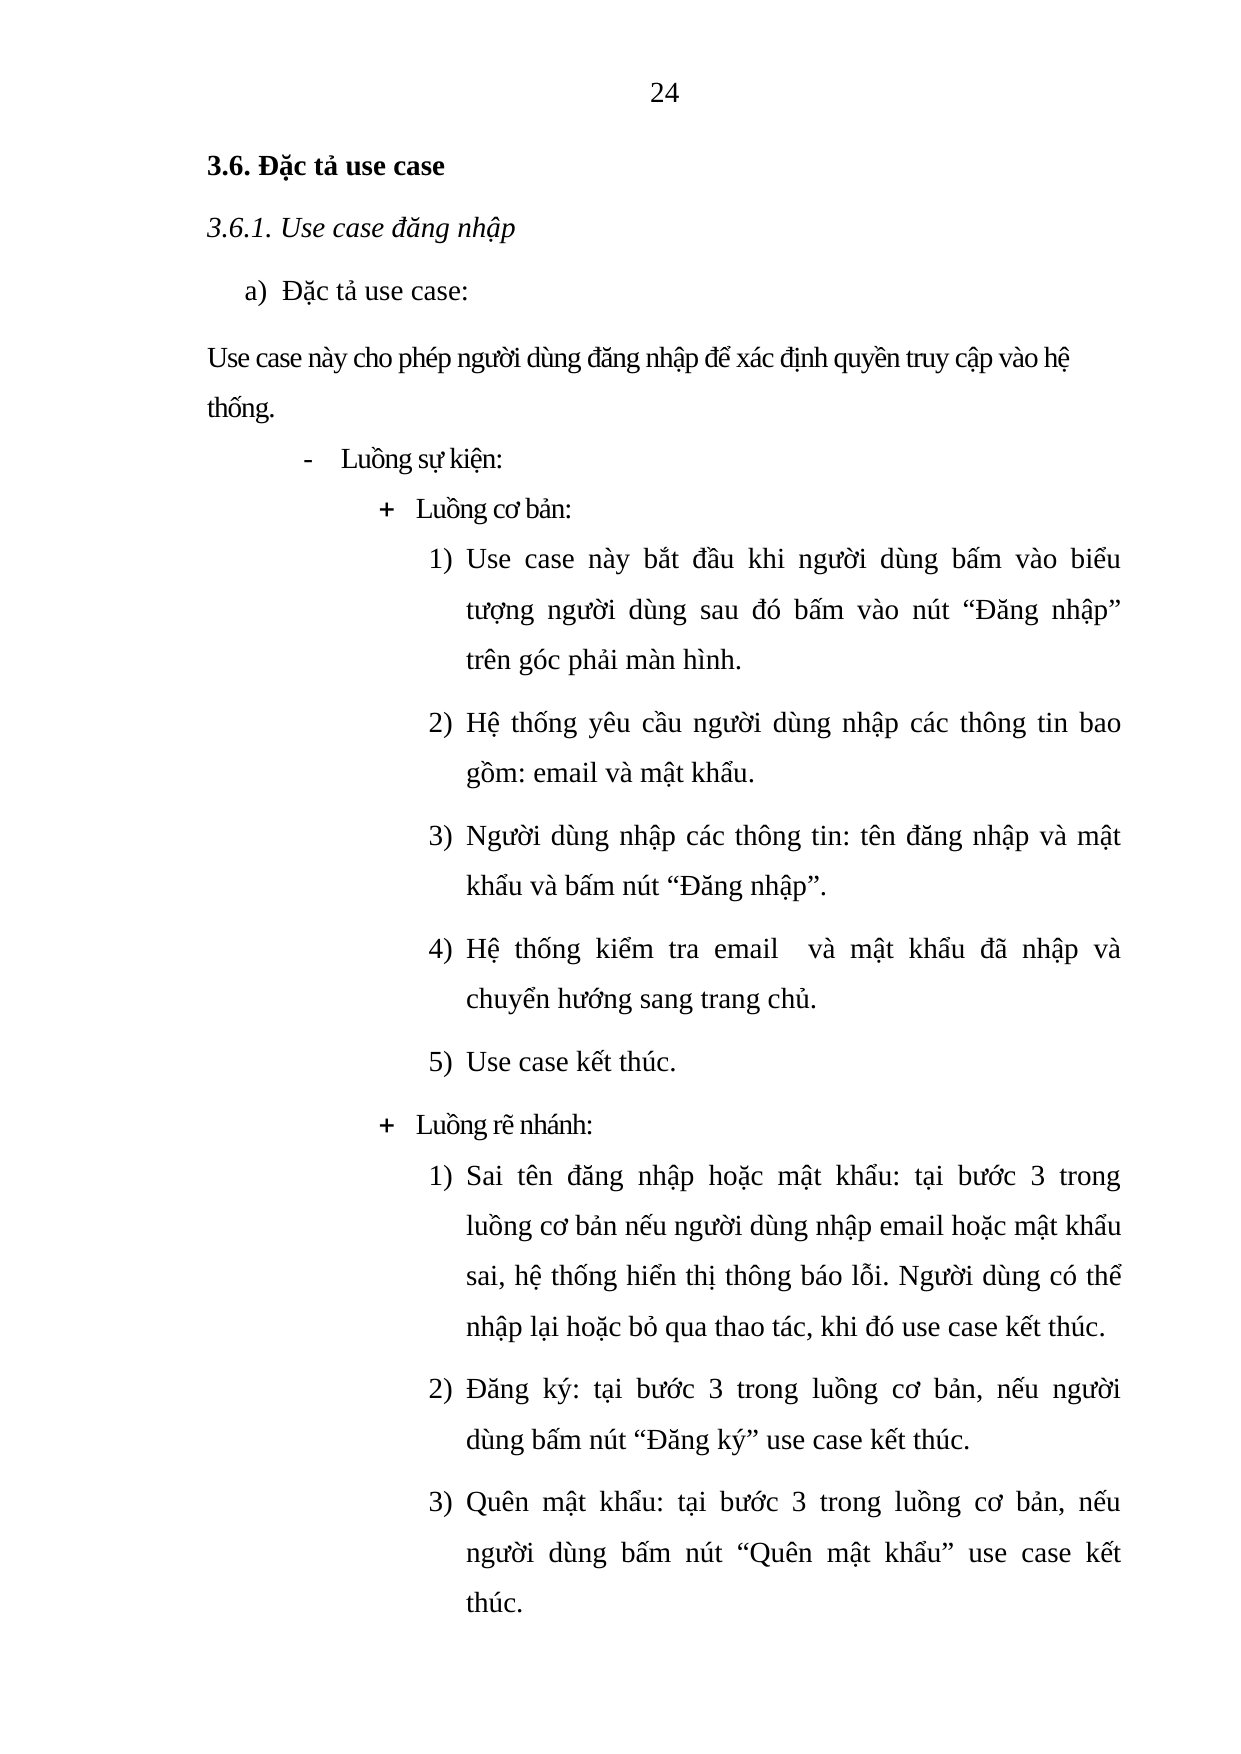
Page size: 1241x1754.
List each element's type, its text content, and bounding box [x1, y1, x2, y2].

subtitle Use case đăng nhập [207, 211, 1122, 244]
text Hệ thống kiểm tra email và mật khẩu đã nhập và chuyển hướng sang trang chủ. [428, 931, 1122, 1015]
text Use case kết thúc. [428, 1044, 1122, 1078]
list Đặc tả use case: [244, 273, 1122, 307]
text Quên mật khẩu: tại bước 3 trong luồng cơ bản, nếu người dùng bấm nút “Quên mật khẩu” use case kết thúc. [428, 1484, 1122, 1619]
title Luồng cơ bản: [378, 491, 1122, 525]
list Sai tên đăng nhập hoặc mật khẩu: tại bước 3 trong luồng cơ bản nếu người dùng nhập email hoặc mật khẩu sai, hệ thống hiển thị thông báo lỗi. Người dùng có thể nhập lại hoặc bỏ qua thao tác, khi đó use case kết thúc. [428, 1158, 1122, 1342]
text Người dùng nhập các thông tin: tên đăng nhập và mật khẩu và bấm nút “Đăng nhập”. [428, 818, 1122, 902]
title Luồng sự kiện: [303, 441, 1122, 474]
subtitle Đặc tả use case [207, 148, 1122, 181]
text Hệ thống yêu cầu người dùng nhập các thông tin bao gồm: email và mật khẩu. [428, 705, 1122, 789]
title Luồng rẽ nhánh: [378, 1107, 1122, 1141]
text Use case này bắt đầu khi người dùng bấm vào biểu tượng người dùng sau đó bấm vào nút “Đăng nhập” trên góc phải màn hình. [428, 542, 1122, 676]
title Use case này cho phép người dùng đăng nhập để xác định quyền truy cập vào hệ thống. [207, 340, 1122, 424]
text Đăng ký: tại bước 3 trong luồng cơ bản, nếu người dùng bấm nút “Đăng ký” use case kết thúc. [428, 1371, 1122, 1455]
